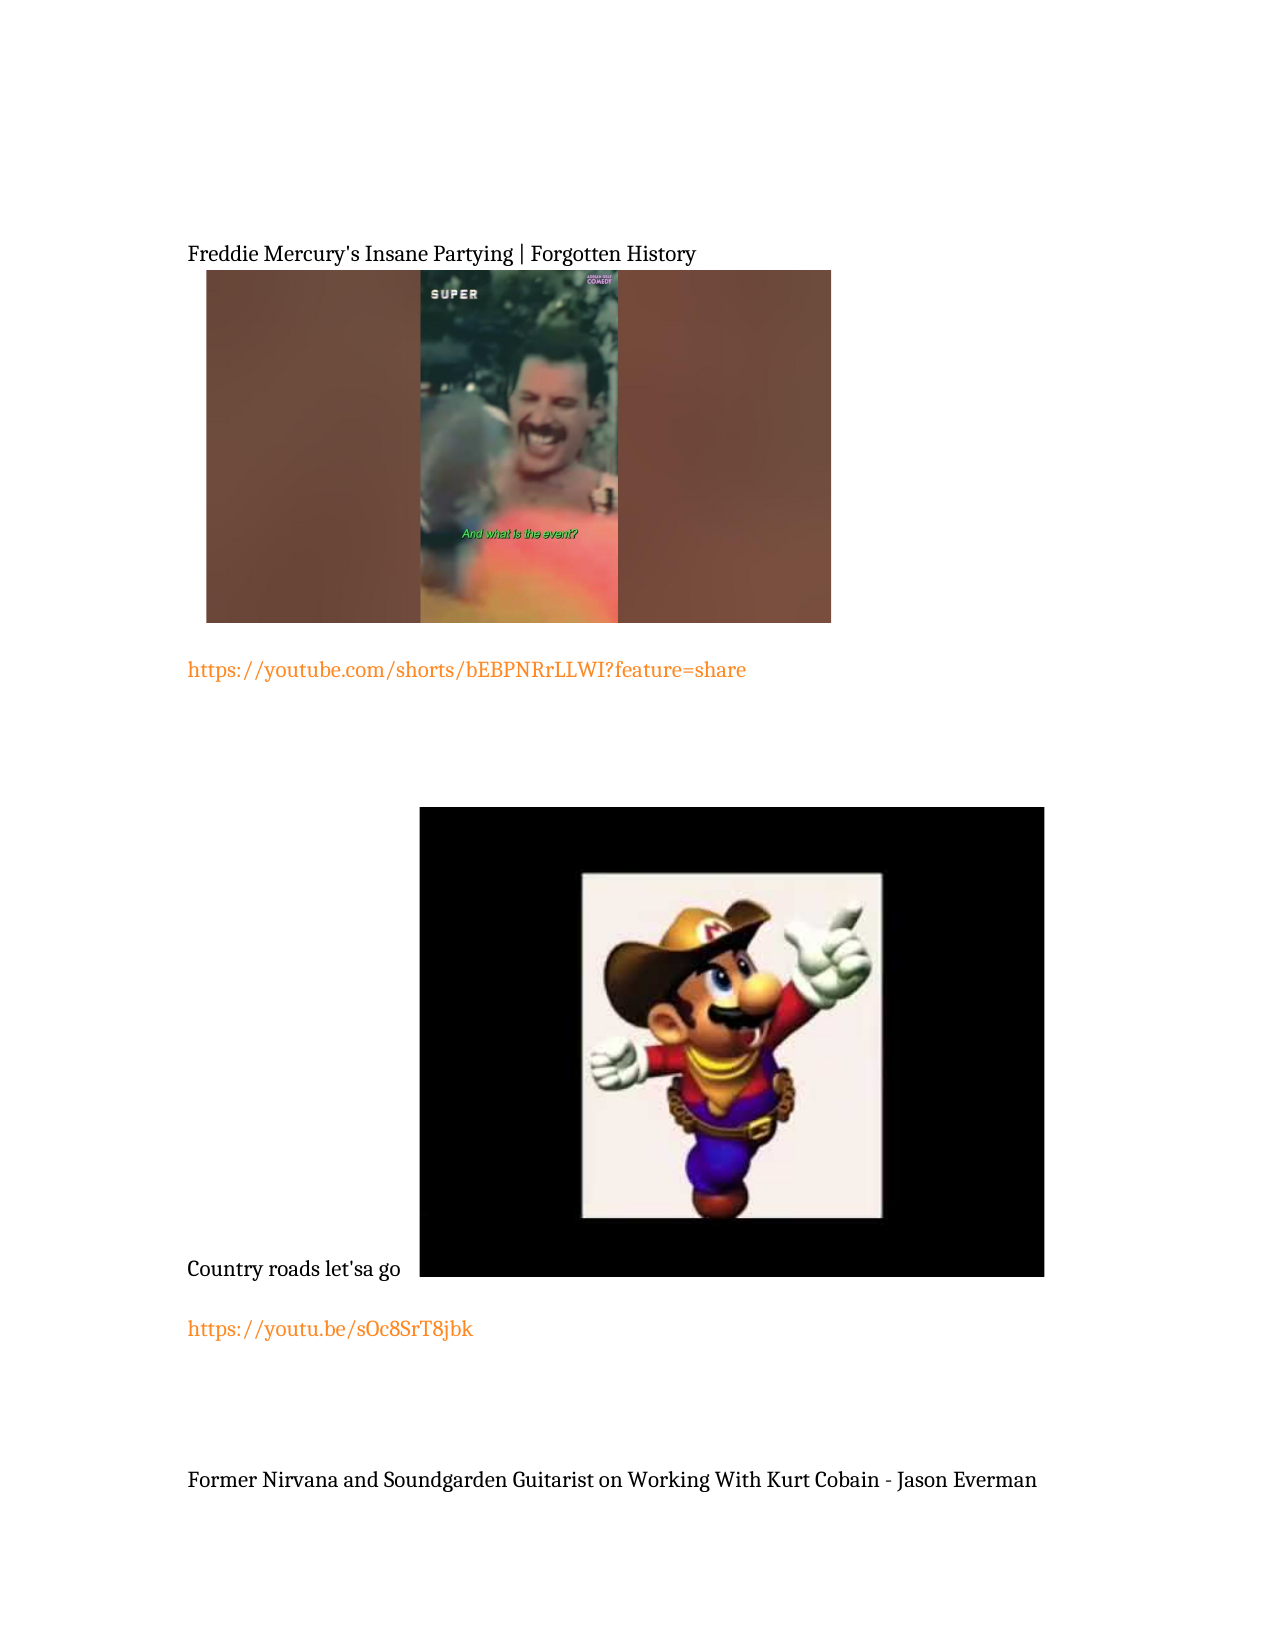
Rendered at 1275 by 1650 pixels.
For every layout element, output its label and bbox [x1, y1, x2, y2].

text [187, 150, 1087, 1493]
picture [419, 807, 1045, 1277]
picture [206, 270, 832, 623]
